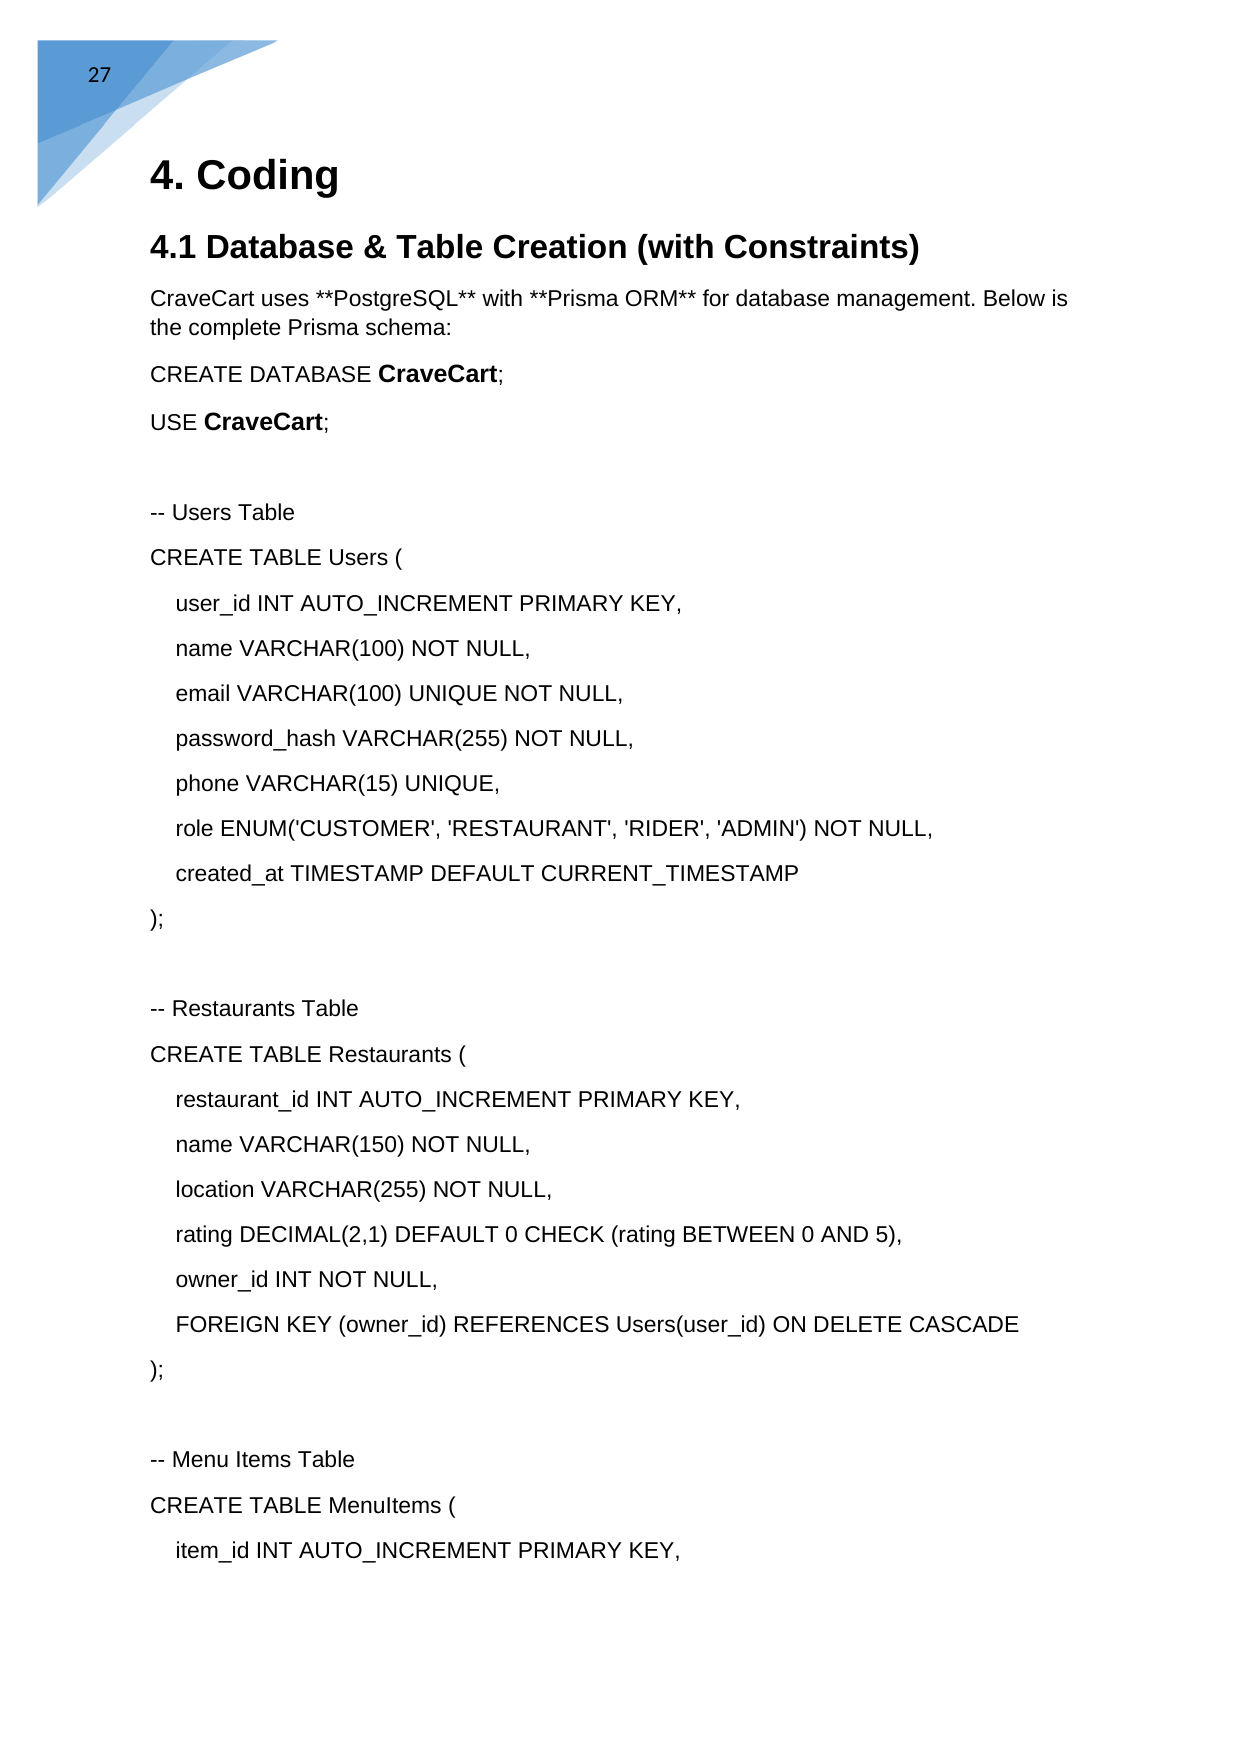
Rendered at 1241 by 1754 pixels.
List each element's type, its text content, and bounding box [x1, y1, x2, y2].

text password_hash VARCHAR(255) NOT NULL, [150, 725, 1090, 751]
text 4.1 Database & Table Creation (with Constraints) [150, 227, 1090, 266]
text USE CraveCart; [150, 406, 1090, 435]
text rating DECIMAL(2,1) DEFAULT 0 CHECK (rating BETWEEN 0 AND 5), [150, 1221, 1090, 1247]
text name VARCHAR(100) NOT NULL, [150, 634, 1090, 661]
text location VARCHAR(255) NOT NULL, [150, 1176, 1090, 1202]
text CraveCart uses **PostgreSQL** with **Prisma ORM** for database management. Below is the complete Prisma schema: [150, 285, 1090, 340]
text CREATE TABLE Restaurants ( [150, 1041, 1090, 1067]
text item_id INT AUTO_INCREMENT PRIMARY KEY, [150, 1537, 1090, 1563]
text ); [150, 905, 1090, 932]
picture [37, 40, 279, 209]
text -- Restaurants Table [150, 995, 1090, 1022]
text email VARCHAR(100) UNIQUE NOT NULL, [150, 680, 1090, 706]
text restaurant_id INT AUTO_INCREMENT PRIMARY KEY, [150, 1086, 1090, 1112]
text -- Users Table [150, 499, 1090, 526]
subtitle 4. Coding [150, 150, 1090, 198]
text CREATE TABLE MenuItems ( [150, 1492, 1090, 1518]
text CREATE TABLE Users ( [150, 544, 1090, 571]
text ); [150, 1356, 1090, 1383]
text -- Menu Items Table [150, 1446, 1090, 1473]
text owner_id INT NOT NULL, [150, 1266, 1090, 1292]
text CREATE DATABASE CraveCart; [150, 359, 1090, 387]
text user_id INT AUTO_INCREMENT PRIMARY KEY, [150, 589, 1090, 616]
text role ENUM('CUSTOMER', 'RESTAURANT', 'RIDER', 'ADMIN') NOT NULL, [150, 815, 1090, 841]
text name VARCHAR(150) NOT NULL, [150, 1131, 1090, 1157]
text created_at TIMESTAMP DEFAULT CURRENT_TIMESTAMP [150, 860, 1090, 886]
text phone VARCHAR(15) UNIQUE, [150, 770, 1090, 796]
text FOREIGN KEY (owner_id) REFERENCES Users(user_id) ON DELETE CASCADE [150, 1311, 1090, 1337]
